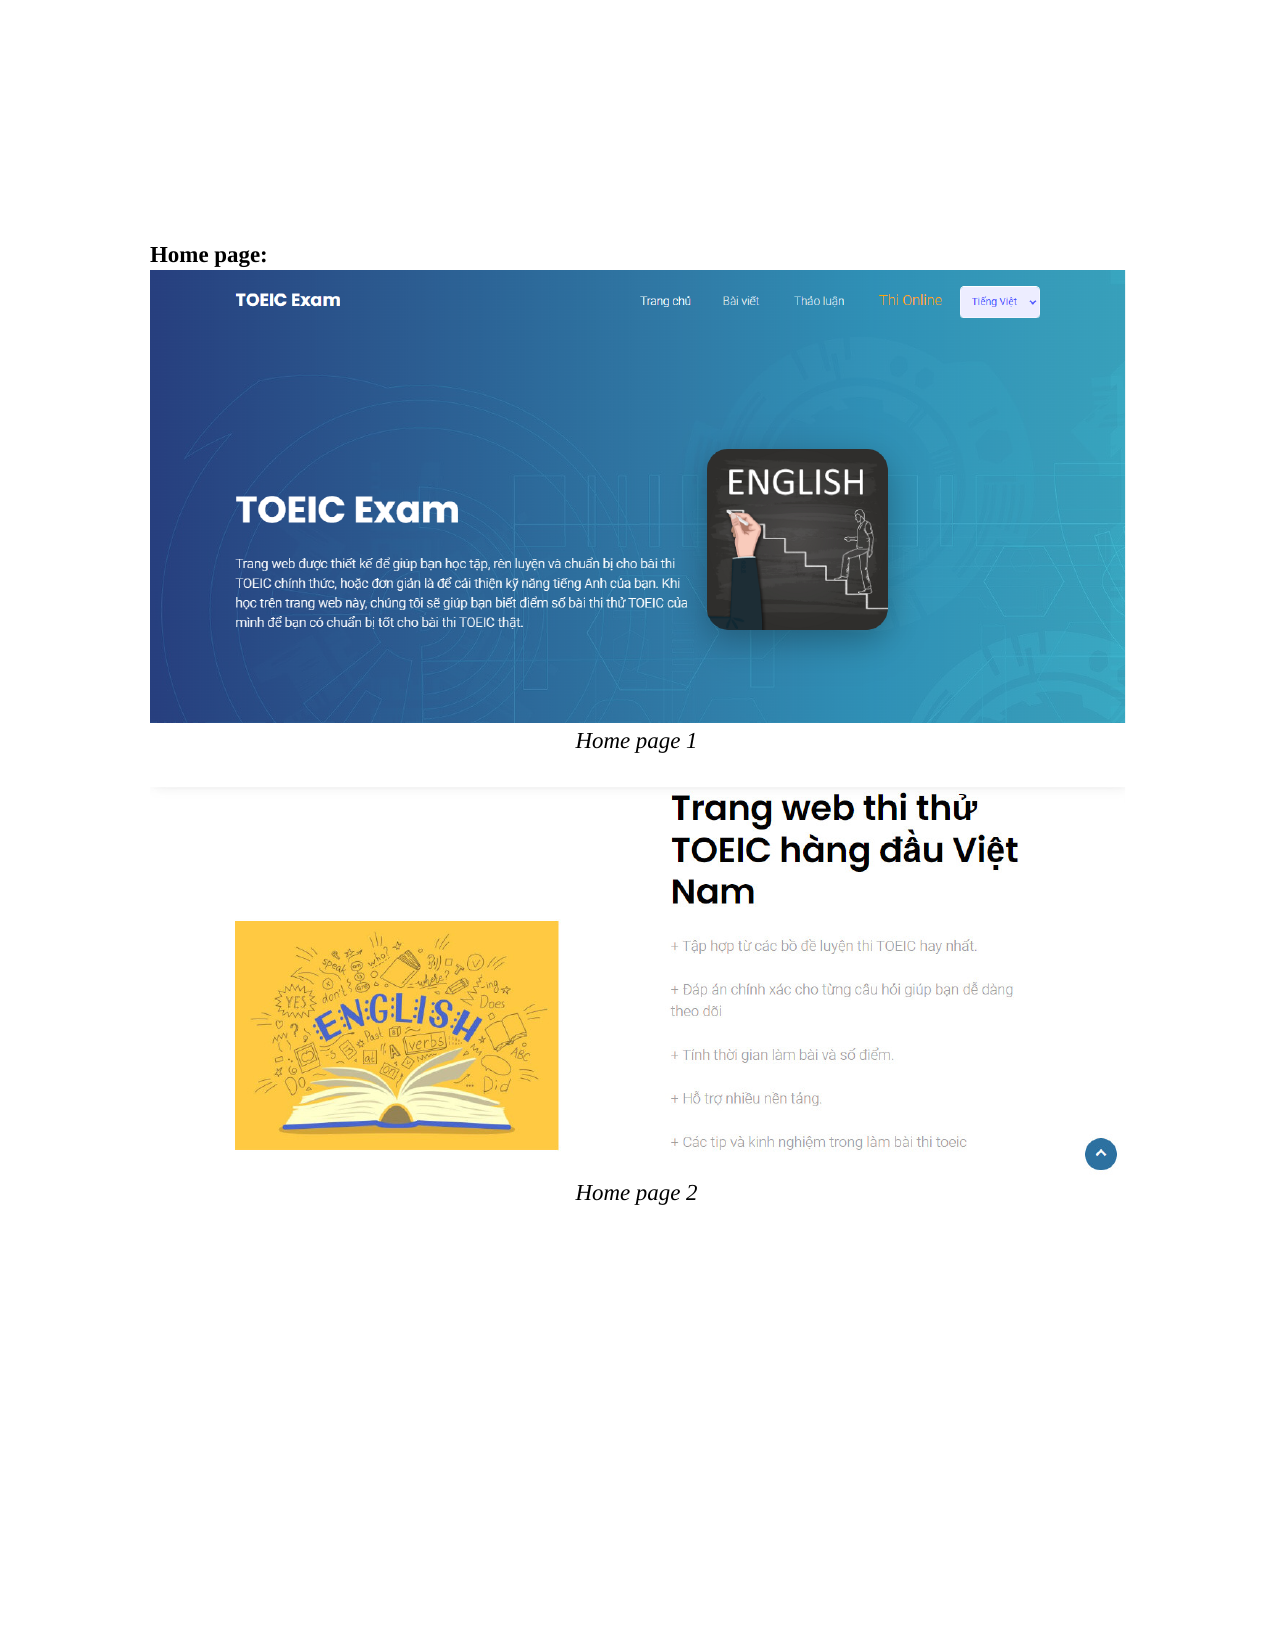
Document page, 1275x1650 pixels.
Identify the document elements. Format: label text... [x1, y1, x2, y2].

text Home page: [150, 241, 1125, 267]
picture [150, 270, 1125, 723]
text Home page 1 [150, 727, 1125, 753]
text Home page 2 [150, 1178, 1125, 1205]
picture [150, 787, 1125, 1175]
